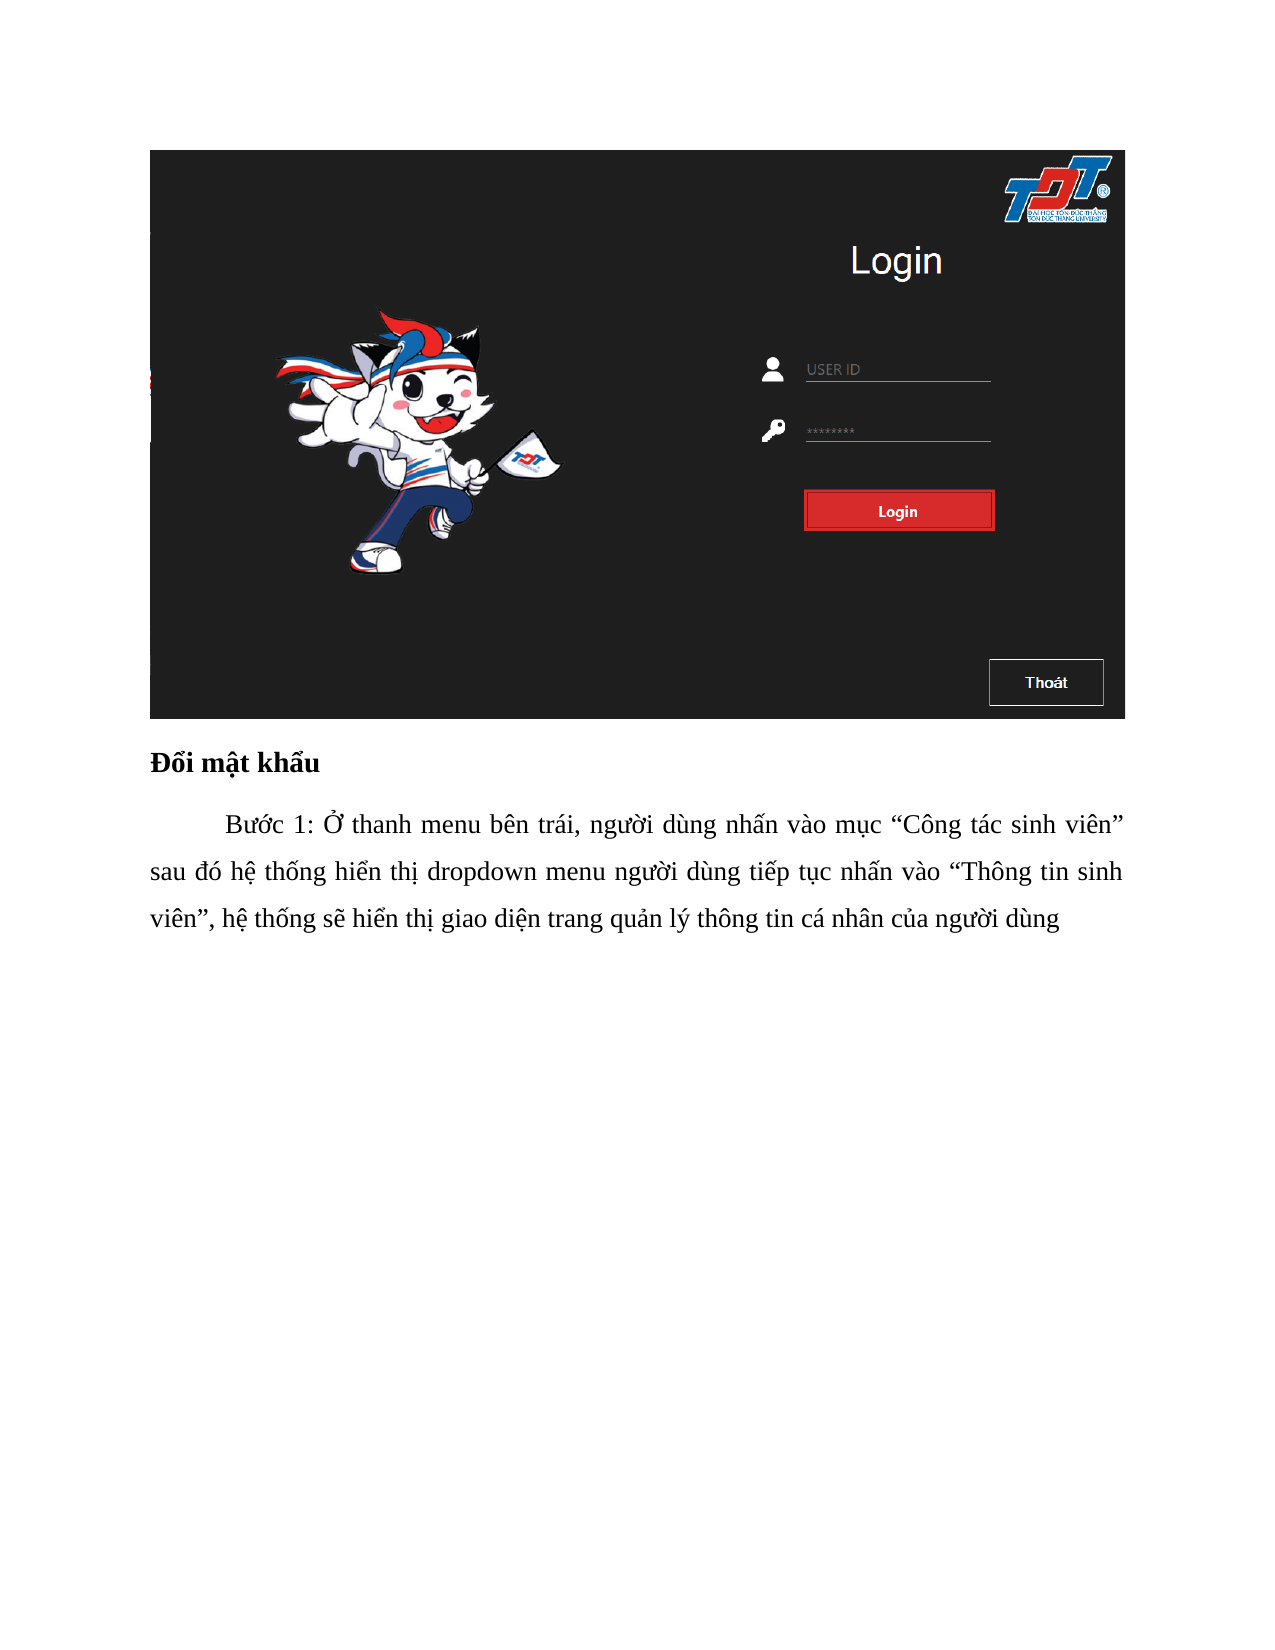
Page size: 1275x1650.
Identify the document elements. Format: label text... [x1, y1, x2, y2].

picture [150, 150, 1125, 719]
subtitle Đổi mật khẩu [150, 746, 1125, 779]
text Bước 1: Ở thanh menu bên trái, người dùng nhấn vào mục “Công tác sinh viên” sau đó hệ thống hiển thị dropdown menu người dùng tiếp tục nhấn vào “Thông tin sinh viên”, hệ thống sẽ hiển thị giao diện trang quản lý thông tin cá nhân của người dùng [150, 808, 1125, 933]
